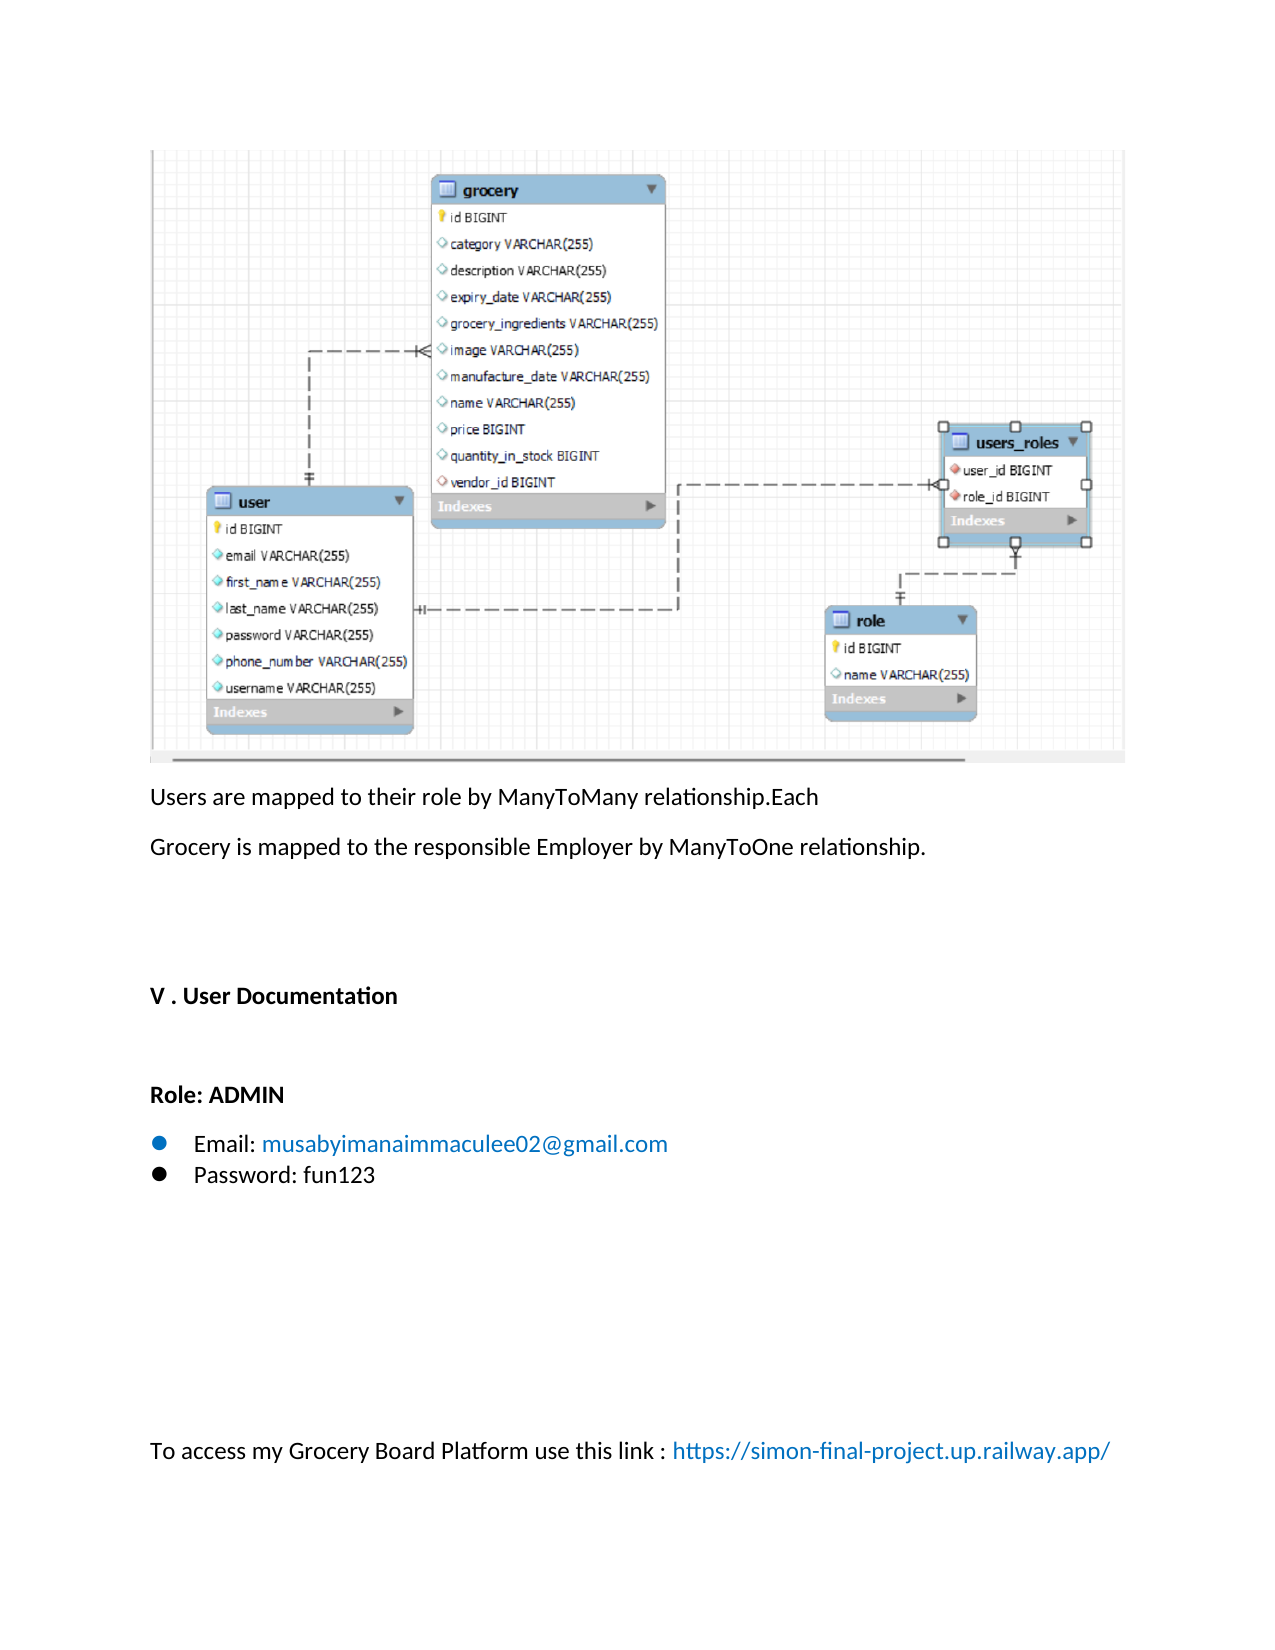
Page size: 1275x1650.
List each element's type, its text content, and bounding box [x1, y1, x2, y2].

list Password: fun123 [150, 1159, 1125, 1190]
list Email: musabyimanaimmaculee02@gmail.com [150, 1129, 1125, 1159]
text V . User Documentation [150, 980, 1125, 1010]
picture [150, 150, 1125, 763]
text Grocery is mapped to the responsible Employer by ManyToOne relationship. [150, 831, 1125, 862]
text To access my Grocery Board Platform use this link : https://simon-final-project.up.railway.app/ [150, 1435, 1125, 1466]
text Role: ADMIN [150, 1079, 1125, 1109]
text Users are mapped to their role by ManyToMany relationship.Each [150, 782, 1125, 812]
